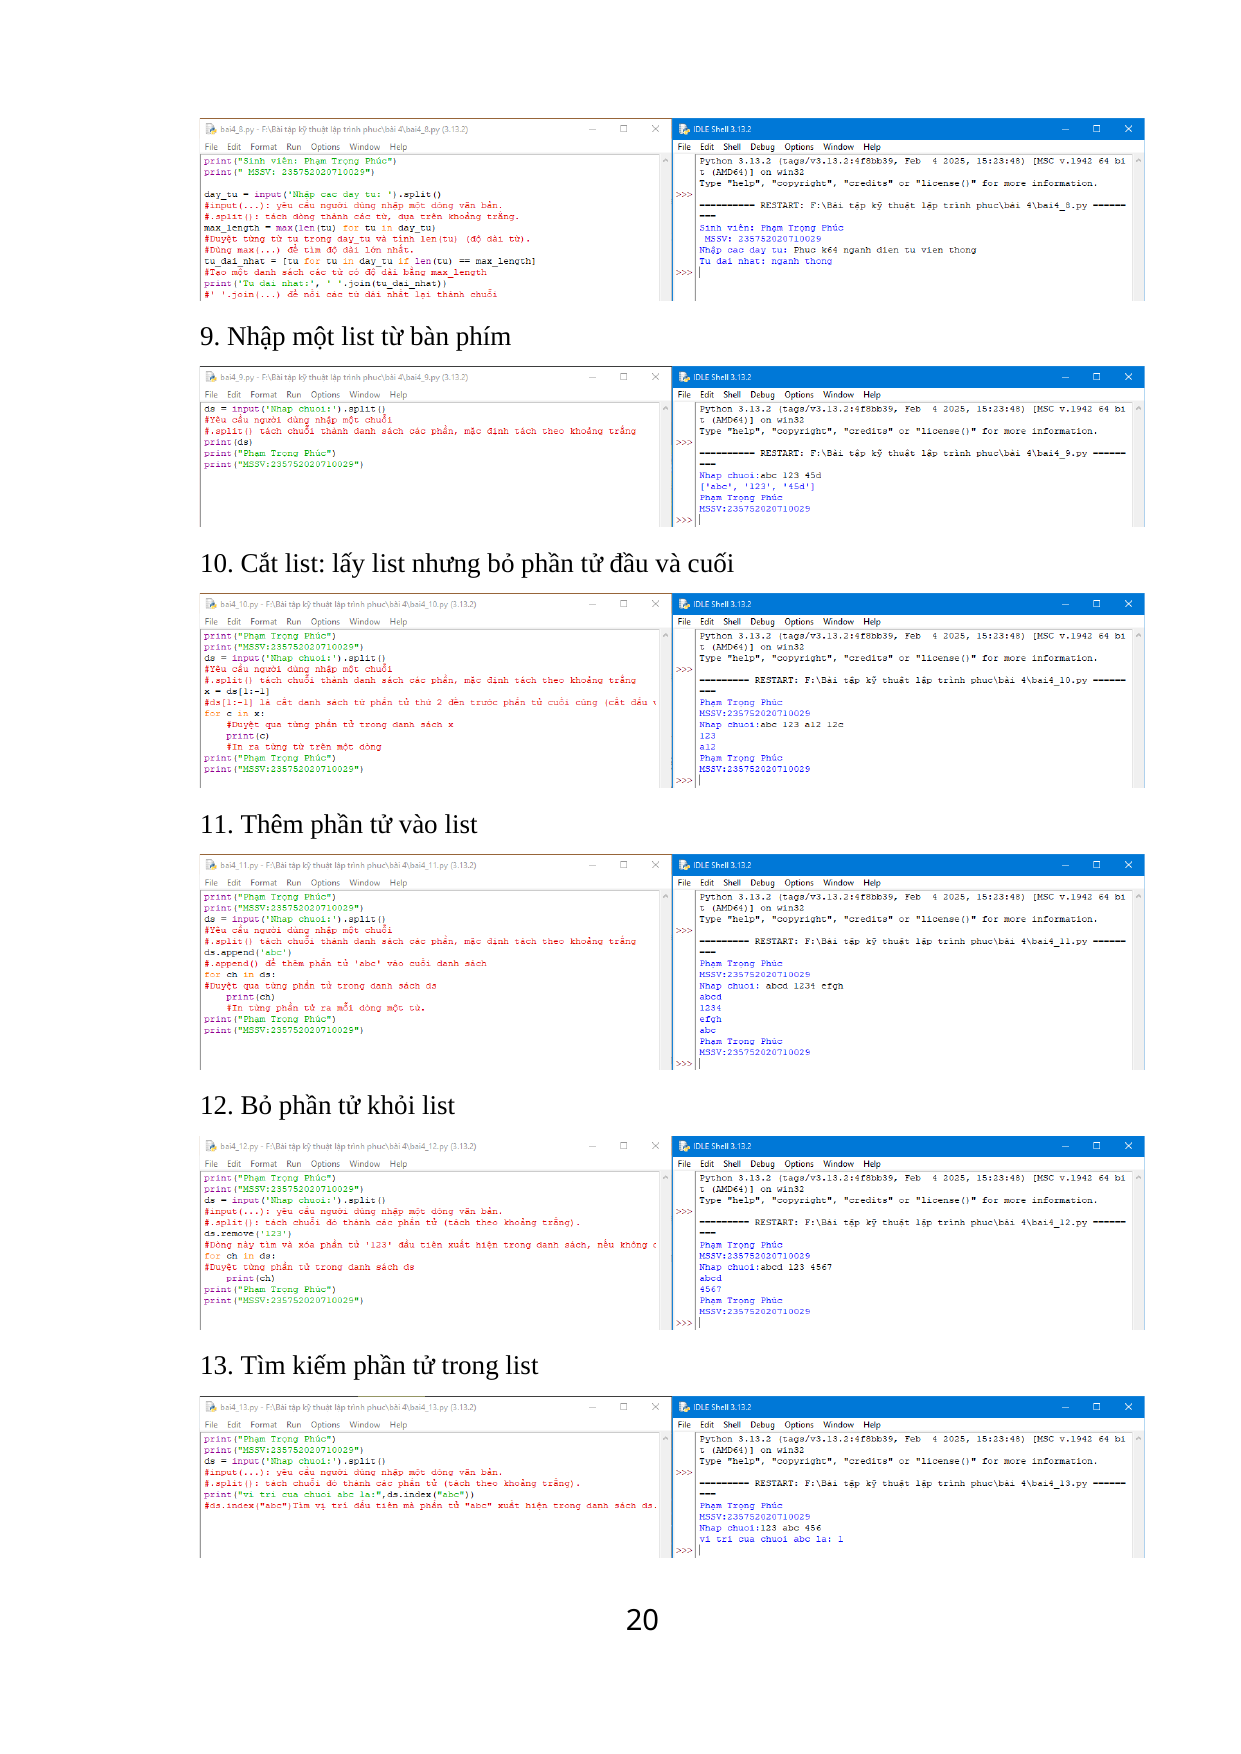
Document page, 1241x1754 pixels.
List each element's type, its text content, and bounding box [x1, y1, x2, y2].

picture [199, 593, 1145, 788]
text 9. Nhập một list từ bàn phím [200, 320, 1122, 351]
text 12. Bỏ phần tử khỏi list [200, 1089, 1122, 1120]
picture [199, 1136, 1145, 1330]
picture [199, 366, 1145, 527]
picture [199, 118, 1145, 301]
text 13. Tìm kiếm phần tử trong list [200, 1349, 1122, 1381]
text 11. Thêm phần tử vào list [200, 808, 1122, 839]
text 10. Cắt list: lấy list nhưng bỏ phần tử đầu và cuối [200, 547, 1122, 578]
picture [199, 1396, 1145, 1558]
picture [199, 854, 1145, 1070]
